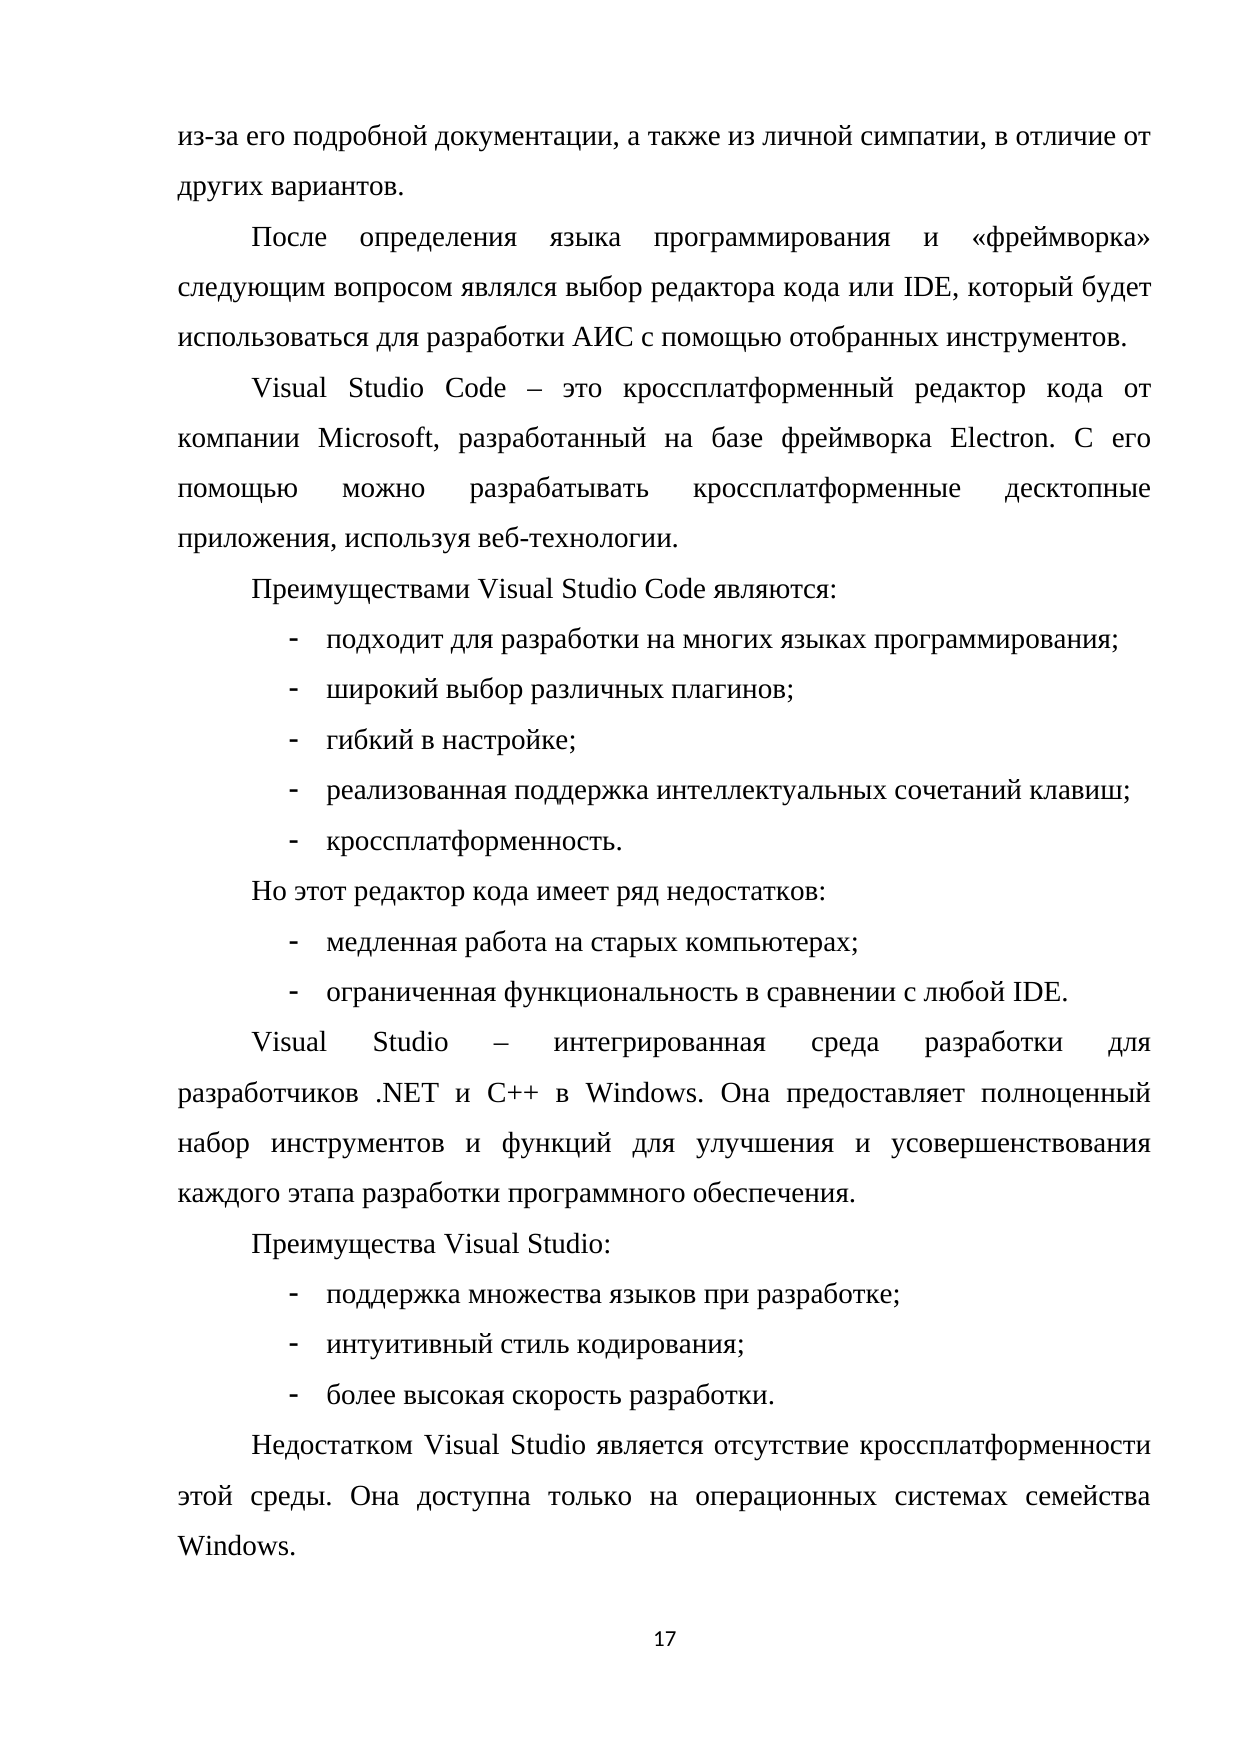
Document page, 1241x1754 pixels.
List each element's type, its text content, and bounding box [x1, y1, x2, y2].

list ограниченная функциональность в сравнении с любой IDE. [288, 974, 1152, 1008]
list реализованная поддержка интеллектуальных сочетаний клавиш; [288, 772, 1152, 806]
text Недостатком Visual Studio является отсутствие кроссплатформенности этой среды. Она доступна только на операционных системах семейства Windows. [177, 1427, 1152, 1561]
list поддержка множества языков при разработке; [288, 1276, 1152, 1310]
list гибкий в настройке; [288, 722, 1152, 756]
list подходит для разработки на многих языках программирования; [288, 621, 1152, 655]
text Преимуществами Visual Studio Code являются: [177, 571, 1152, 604]
text Visual Studio – интегрированная среда разработки для разработчиков .NET и C++ в Windows. Она предоставляет полноценный набор инструментов и функций для улучшения и усовершенствования каждого этапа разработки программного обеспечения. [177, 1024, 1152, 1209]
list широкий выбор различных плагинов; [288, 672, 1152, 705]
text Visual Studio Code – это кроссплатформенный редактор кода от компании Microsoft, разработанный на базе фреймворка Electron. С его помощью можно разрабатывать кроссплатформенные десктопные приложения, используя веб-технологии. [177, 370, 1152, 554]
text После определения языка программирования и «фреймворка» следующим вопросом являлся выбор редактора кода или IDE, который будет использоваться для разработки АИС с помощью отобранных инструментов. [177, 219, 1152, 353]
text Преимущества Visual Studio: [177, 1226, 1152, 1259]
list более высокая скорость разработки. [288, 1377, 1152, 1411]
list медленная работа на старых компьютерах; [288, 924, 1152, 957]
list интуитивный стиль кодирования; [288, 1326, 1152, 1360]
text Но этот редактор кода имеет ряд недостатков: [177, 873, 1152, 907]
list кроссплатформенность. [288, 823, 1152, 857]
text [177, 118, 1152, 202]
